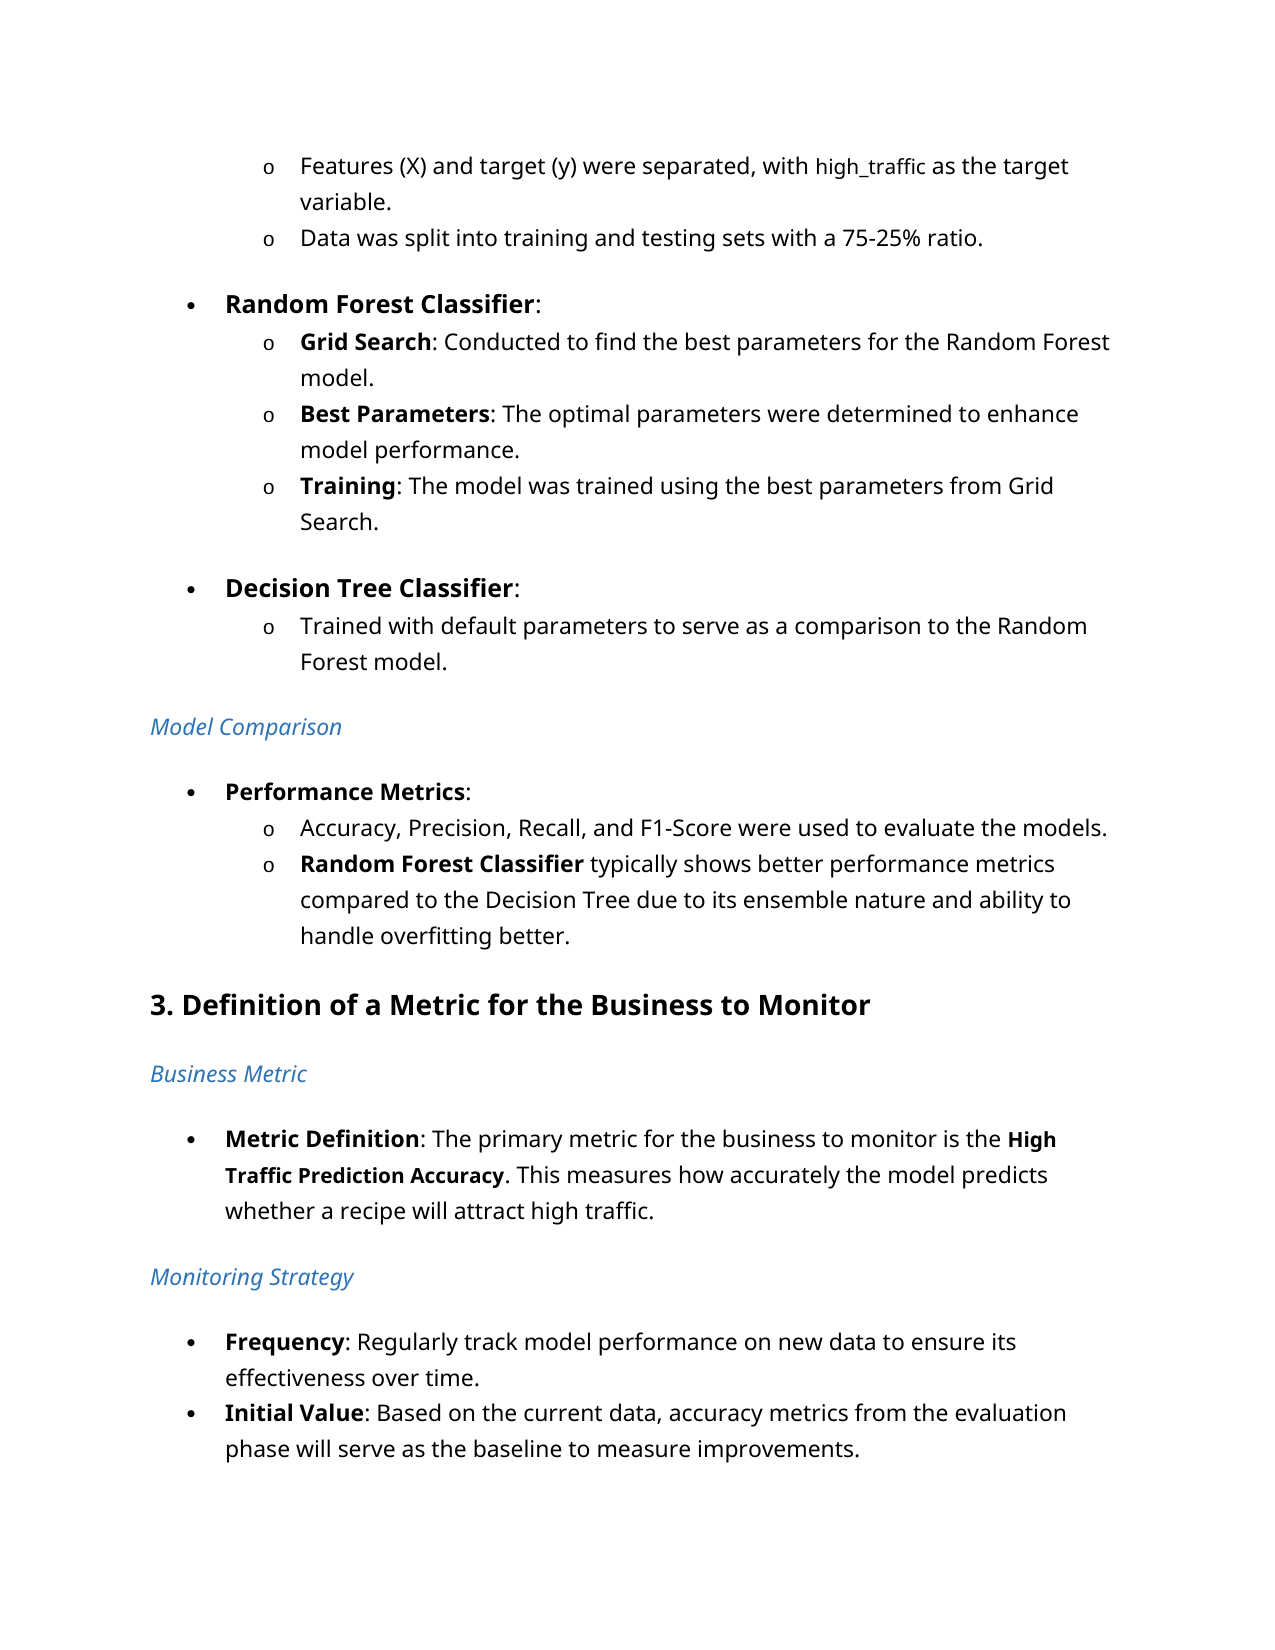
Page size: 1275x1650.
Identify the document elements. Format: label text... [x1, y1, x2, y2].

list Frequency: Regularly track model performance on new data to ensure its effectiveness over time. [187, 1384, 1125, 1451]
list Performance Metrics: [187, 834, 1125, 866]
list Grid Search: Conducted to find the best parameters for the Random Forest model. [262, 355, 1125, 422]
list Data was split into training and testing sets with a 75-25% ratio. [262, 222, 1125, 253]
list Decision Tree Classifier: [187, 600, 1125, 634]
list Accuracy, Precision, Recall, and F1-Score were used to evaluate the models. [262, 871, 1125, 902]
list Trained with default parameters to serve as a comparison to the Random Forest model. [262, 668, 1125, 736]
subtitle Model Comparison [150, 769, 1125, 801]
list Features (X) and target (y) were separated, with high_traffic as the target variable. [262, 150, 1125, 217]
list Random Forest Classifier: [187, 287, 1125, 321]
list Random Forest Classifier typically shows better performance metrics compared to the Decision Tree due to its ensemble nature and ability to handle overfitting better. [262, 906, 1125, 1009]
list Best Parameters: The optimal parameters were determined to enhance model performance. [262, 427, 1125, 494]
subtitle 3. Definition of a Metric for the Business to Monitor [150, 1043, 1125, 1082]
list Metric Definition: The primary metric for the business to monitor is the High Traffic Prediction Accuracy. This measures how accurately the model predicts whether a recipe will attract high traffic. [187, 1182, 1125, 1285]
subtitle Business Metric [150, 1117, 1125, 1148]
list Training: The model was trained using the best parameters from Grid Search. [262, 499, 1125, 566]
subtitle Monitoring Strategy [150, 1319, 1125, 1350]
